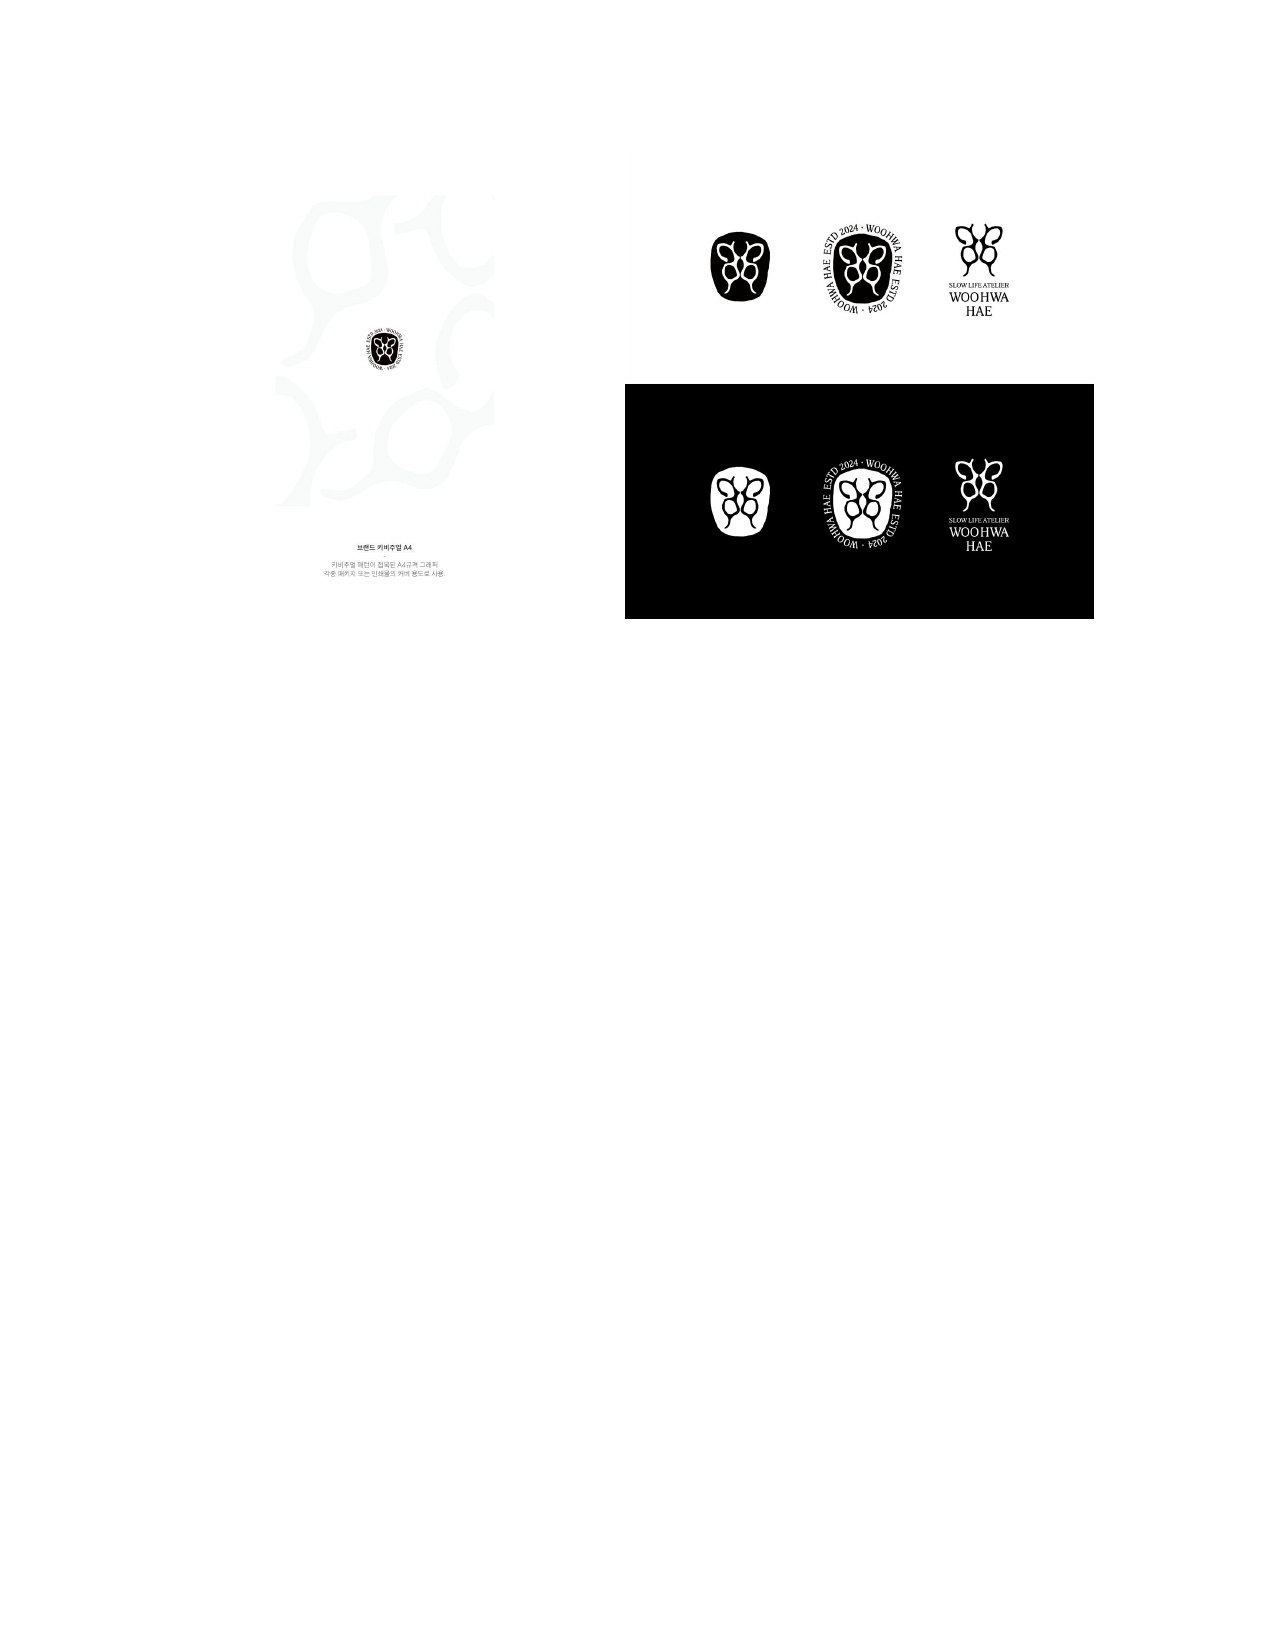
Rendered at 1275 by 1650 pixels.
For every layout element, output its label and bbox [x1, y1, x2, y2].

picture [625, 150, 1094, 619]
picture [150, 150, 619, 619]
